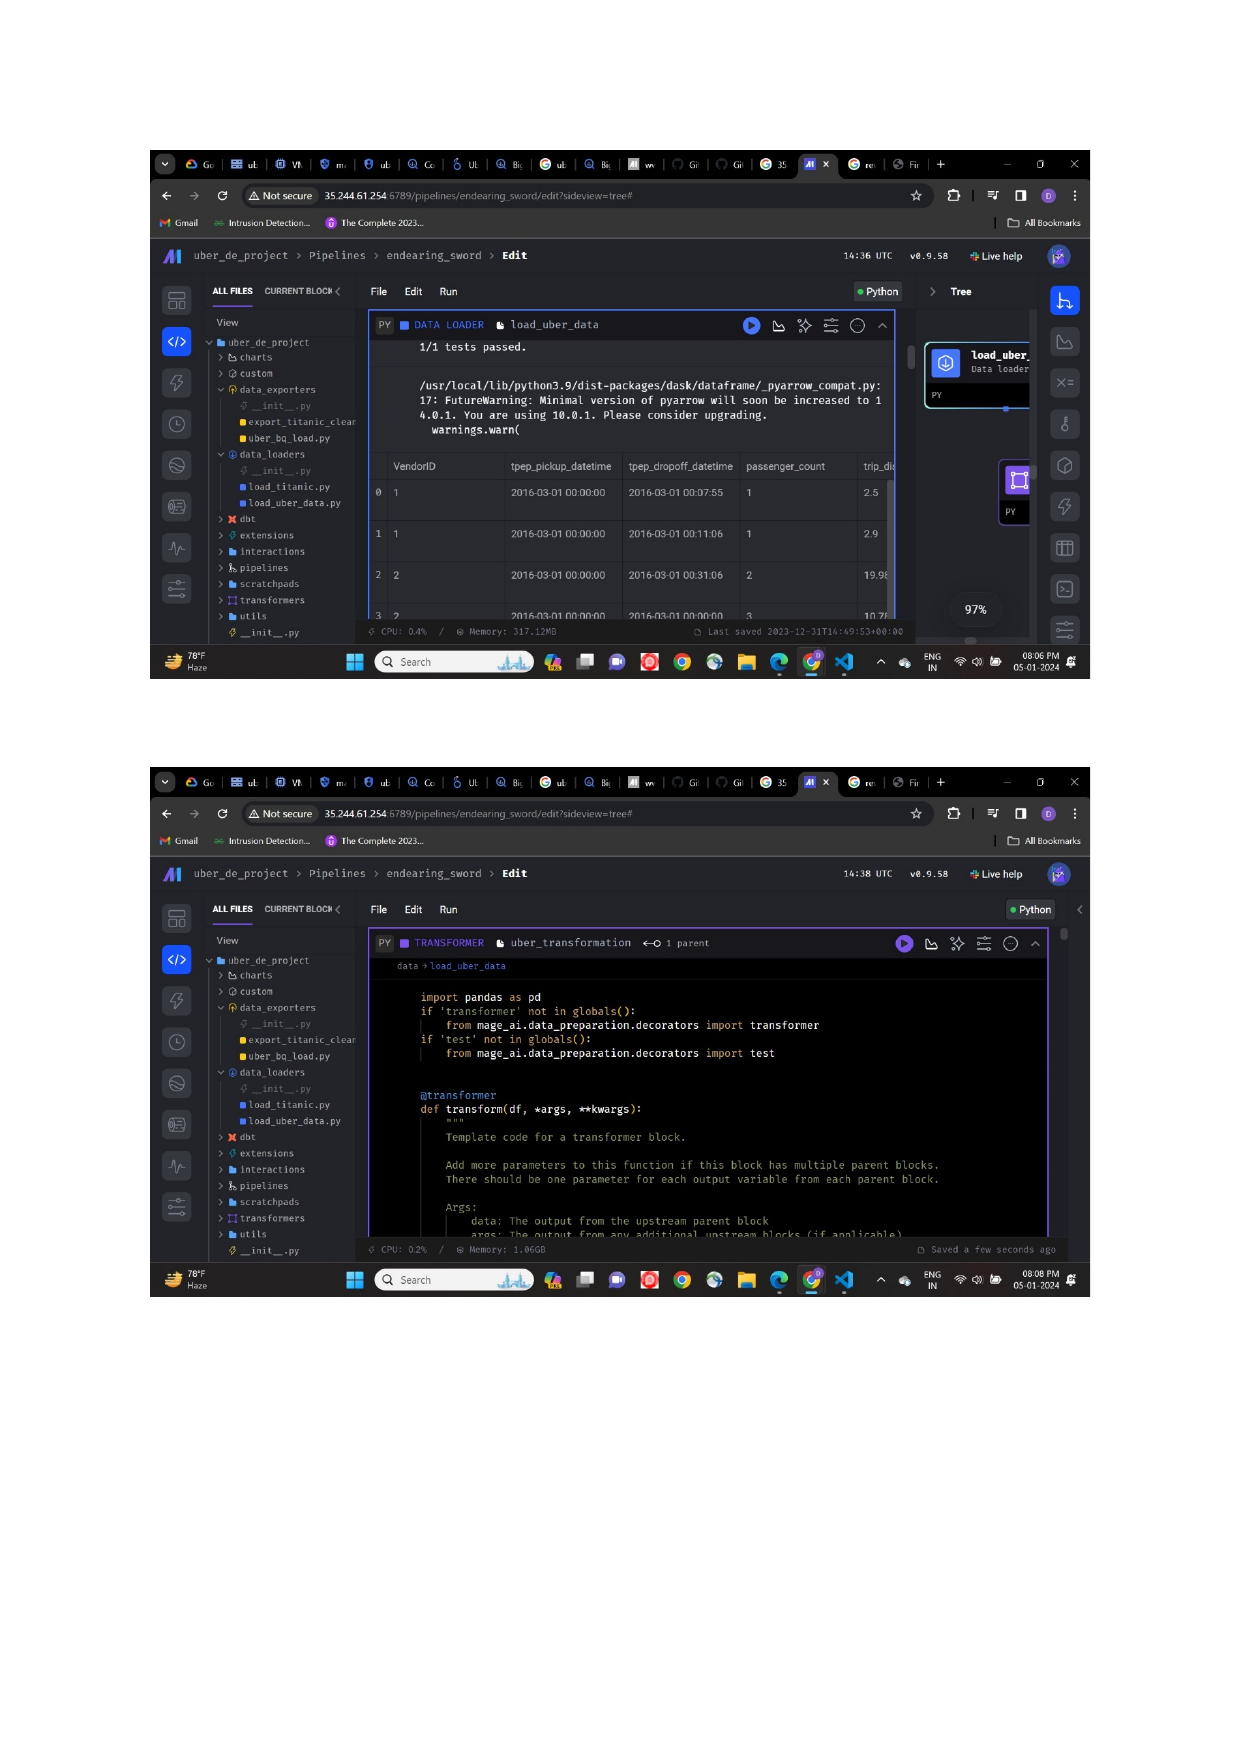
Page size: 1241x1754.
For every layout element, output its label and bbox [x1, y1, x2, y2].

picture [150, 150, 1091, 679]
picture [150, 767, 1091, 1297]
